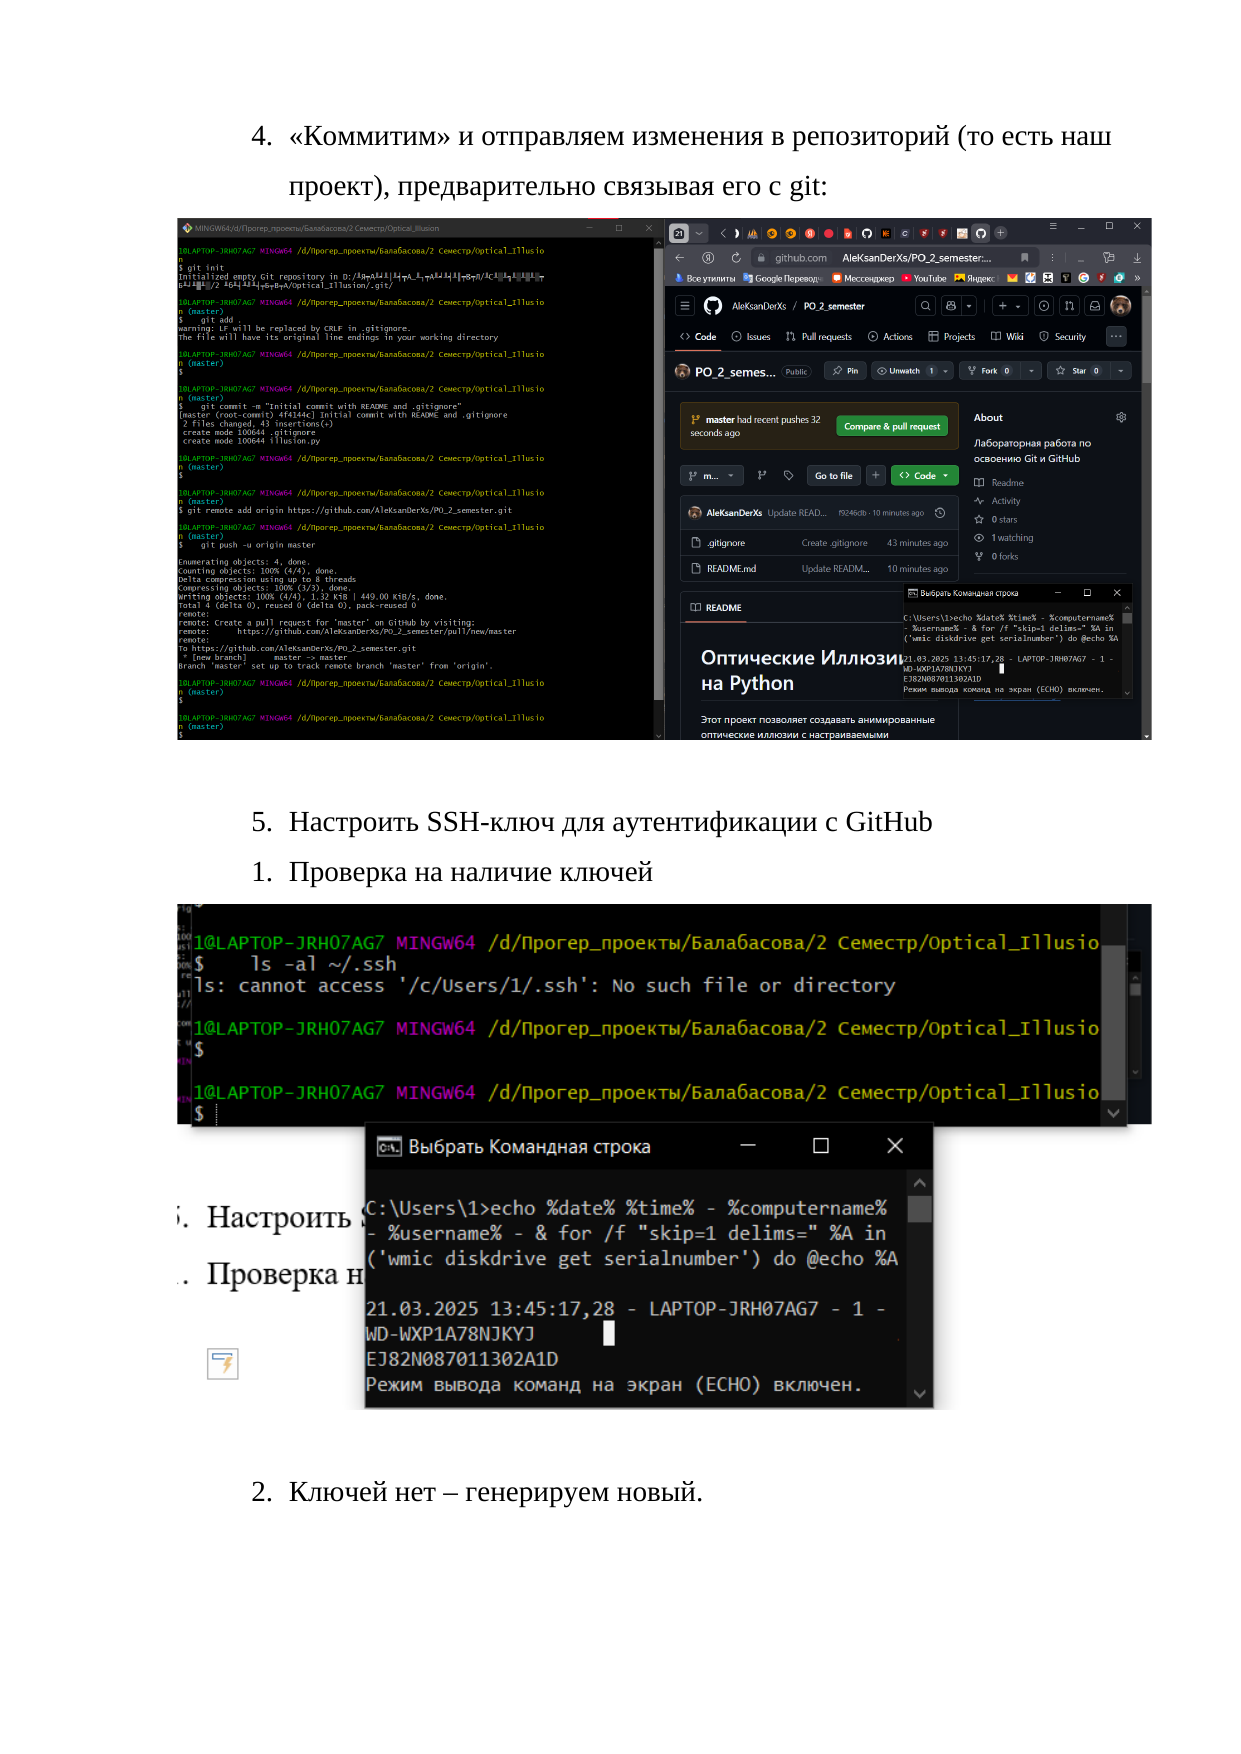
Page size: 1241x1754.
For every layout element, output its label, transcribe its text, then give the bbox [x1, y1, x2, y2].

list «Коммитим» и отправляем изменения в репозиторий (то есть наш проект), предварительно связывая его с git: [251, 118, 1152, 202]
list Проверка на наличие ключей [251, 854, 1152, 888]
list Настроить SSH-ключ для аутентификации с GitHub [251, 804, 1152, 837]
list Ключей нет – генерируем новый. [251, 1474, 1152, 1508]
picture [177, 218, 1152, 740]
picture [177, 904, 1152, 1410]
